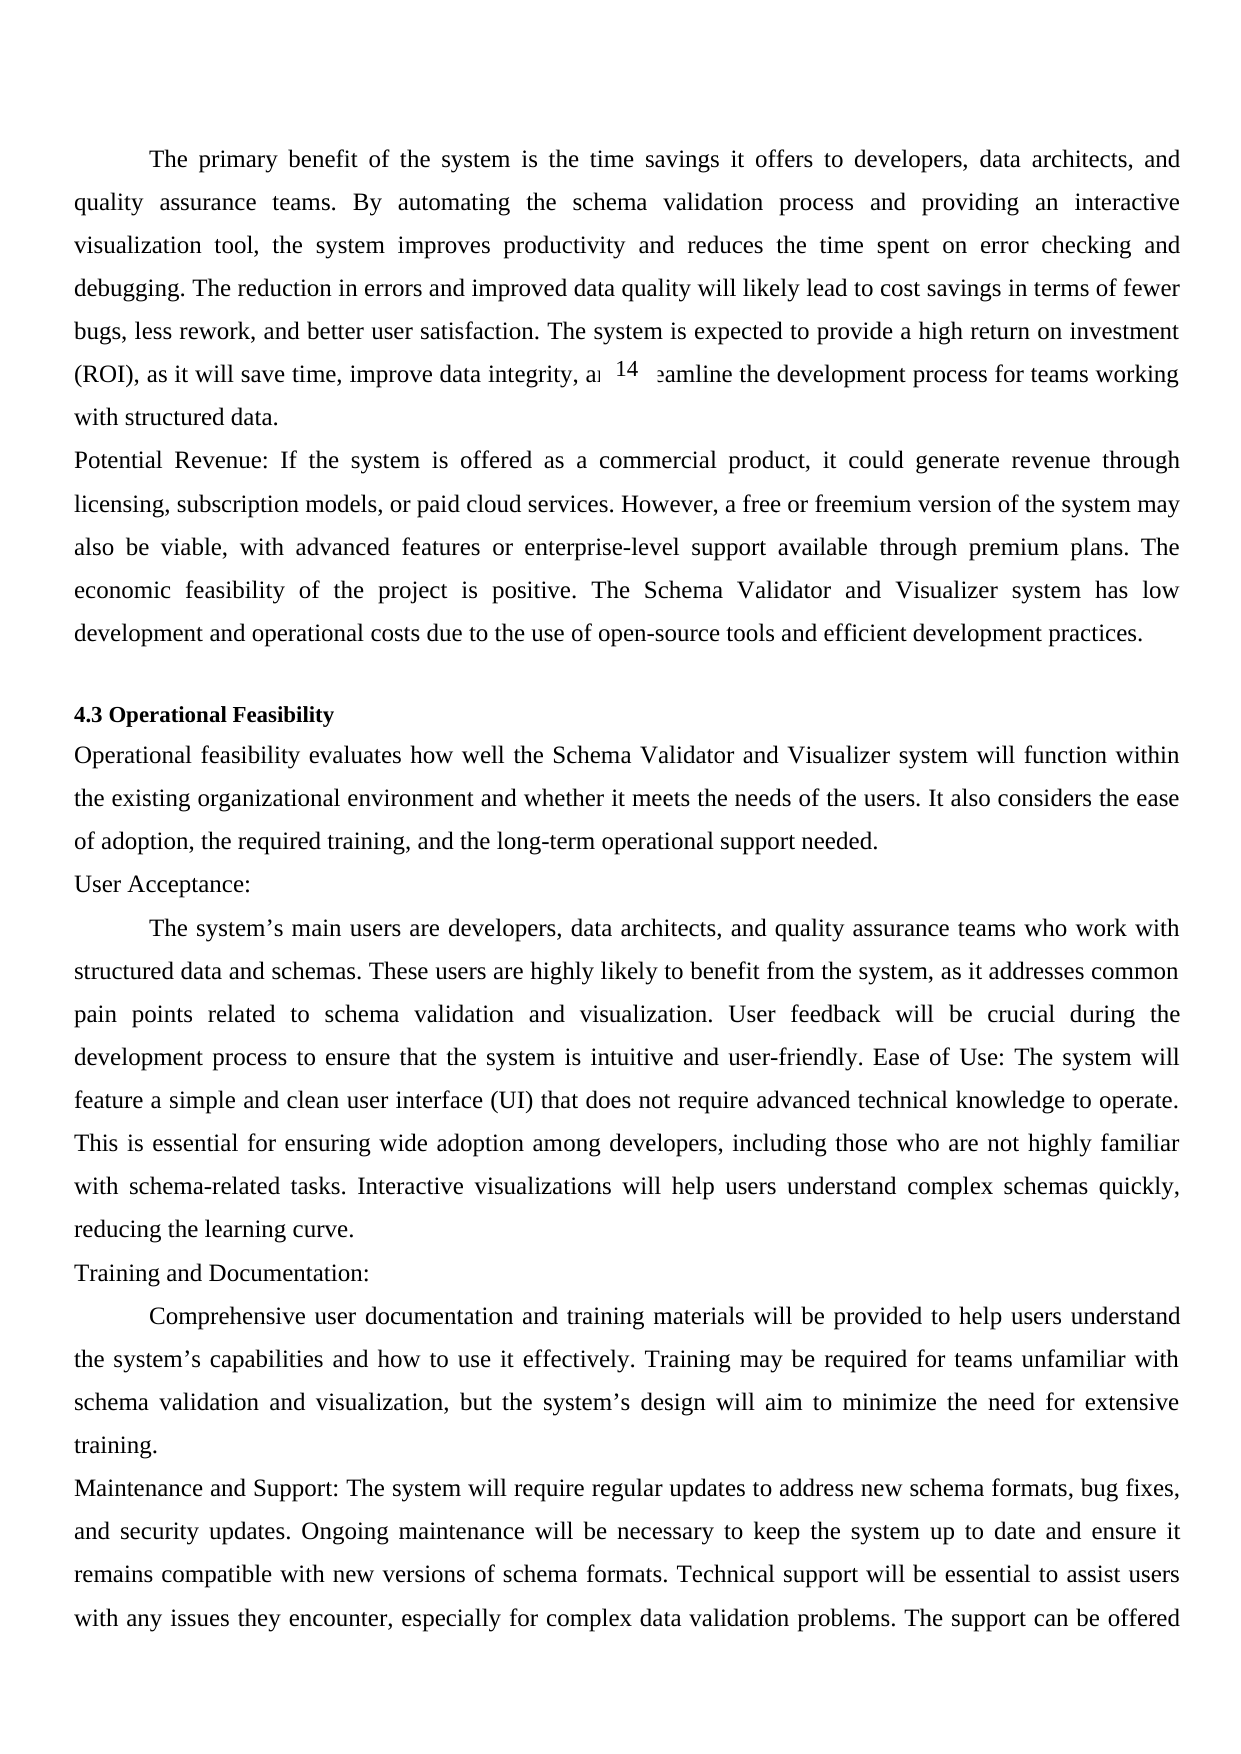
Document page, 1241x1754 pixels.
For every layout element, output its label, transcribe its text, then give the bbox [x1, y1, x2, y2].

text User Acceptance: [74, 869, 1181, 898]
text 4.3 Operational Feasibility [74, 701, 1181, 727]
text Comprehensive user documentation and training materials will be provided to help users understand the system’s capabilities and how to use it effectively. Training may be required for teams unfamiliar with schema validation and visualization, but the system’s design will aim to minimize the need for extensive training. [74, 1301, 1181, 1459]
text The system’s main users are developers, data architects, and quality assurance teams who work with structured data and schemas. These users are highly likely to benefit from the system, as it addresses common pain points related to schema validation and visualization. User feedback will be crucial during the development process to ensure that the system is intuitive and user-friendly. Ease of Use: The system will feature a simple and clean user interface (UI) that does not require advanced technical knowledge to operate. This is essential for ensuring wide adoption among developers, including those who are not highly familiar with schema-related tasks. Interactive visualizations will help users understand complex schemas quickly, reducing the learning curve. [74, 913, 1181, 1243]
text Potential Revenue: If the system is offered as a commercial product, it could generate revenue through licensing, subscription models, or paid cloud services. However, a free or freemium version of the system may also be viable, with advanced features or enterprise-level support available through premium plans. The economic feasibility of the project is positive. The Schema Validator and Visualizer system has low development and operational costs due to the use of open-source tools and efficient development practices. [74, 446, 1181, 647]
text Training and Documentation: [74, 1258, 1181, 1286]
text The primary benefit of the system is the time savings it offers to developers, data architects, and quality assurance teams. By automating the schema validation process and providing an interactive visualization tool, the system improves productivity and reduces the time spent on error checking and debugging. The reduction in errors and improved data quality will likely lead to cost savings in terms of fewer bugs, less rework, and better user satisfaction. The system is expected to provide a high return on investment (ROI), as it will save time, improve data integrity, and streamline the development process for teams working with structured data. [74, 144, 1181, 431]
text Operational feasibility evaluates how well the Schema Validator and Visualizer system will function within the existing organizational environment and whether it meets the needs of the users. It also considers the ease of adoption, the required training, and the long-term operational support needed. [74, 740, 1181, 855]
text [74, 1473, 1181, 1631]
